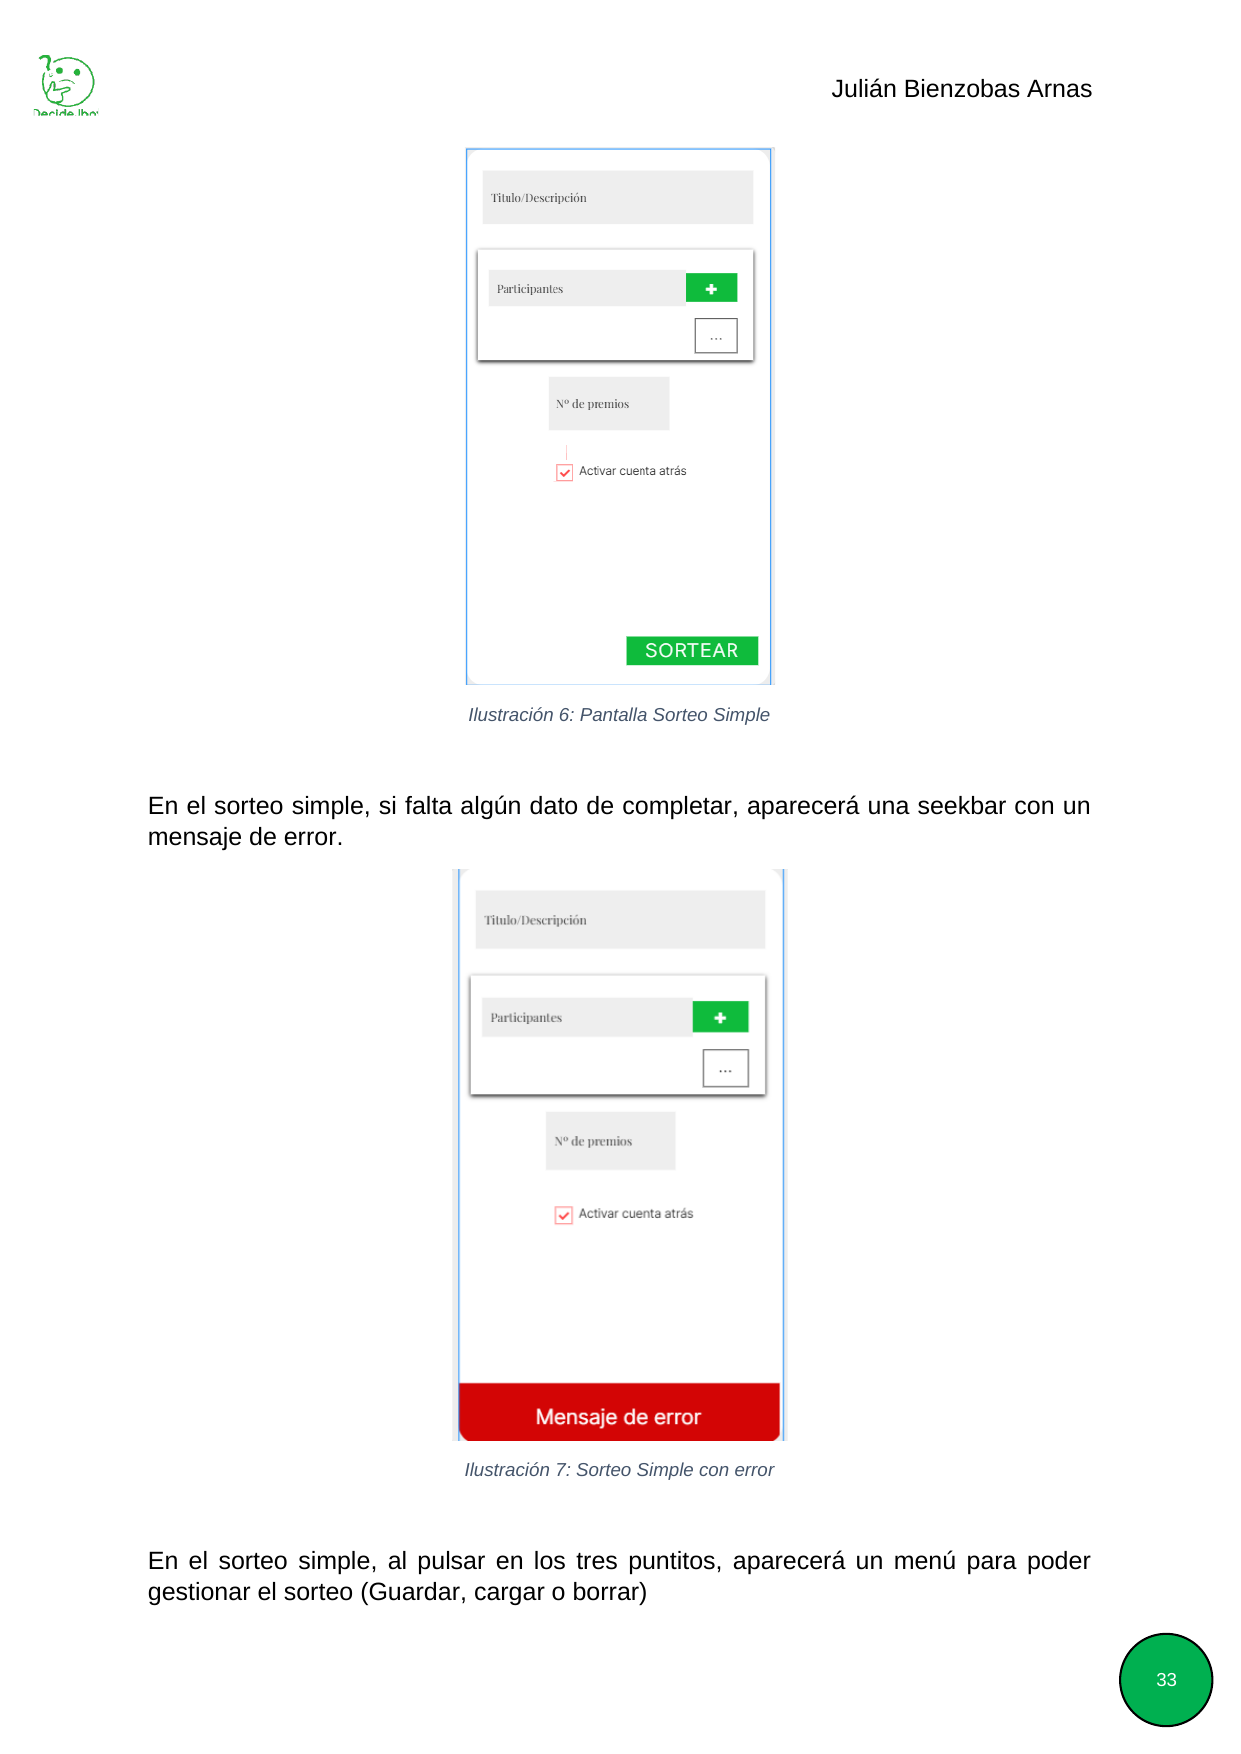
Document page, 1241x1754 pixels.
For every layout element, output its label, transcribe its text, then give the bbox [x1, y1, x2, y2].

picture [452, 869, 788, 1441]
text Ilustración 6: Pantalla Sorteo Simple [148, 703, 1092, 725]
picture [32, 55, 99, 114]
text En el sorteo simple, si falta algún dato de completar, aparecerá una seekbar con un mensaje de error. [148, 791, 1092, 851]
text En el sorteo simple, al pulsar en los tres puntitos, aparecerá un menú para poder gestionar el sorteo (Guardar, cargar o borrar) [148, 1546, 1092, 1606]
picture [464, 147, 776, 685]
text Ilustración 7: Sorteo Simple con error [148, 1459, 1092, 1480]
